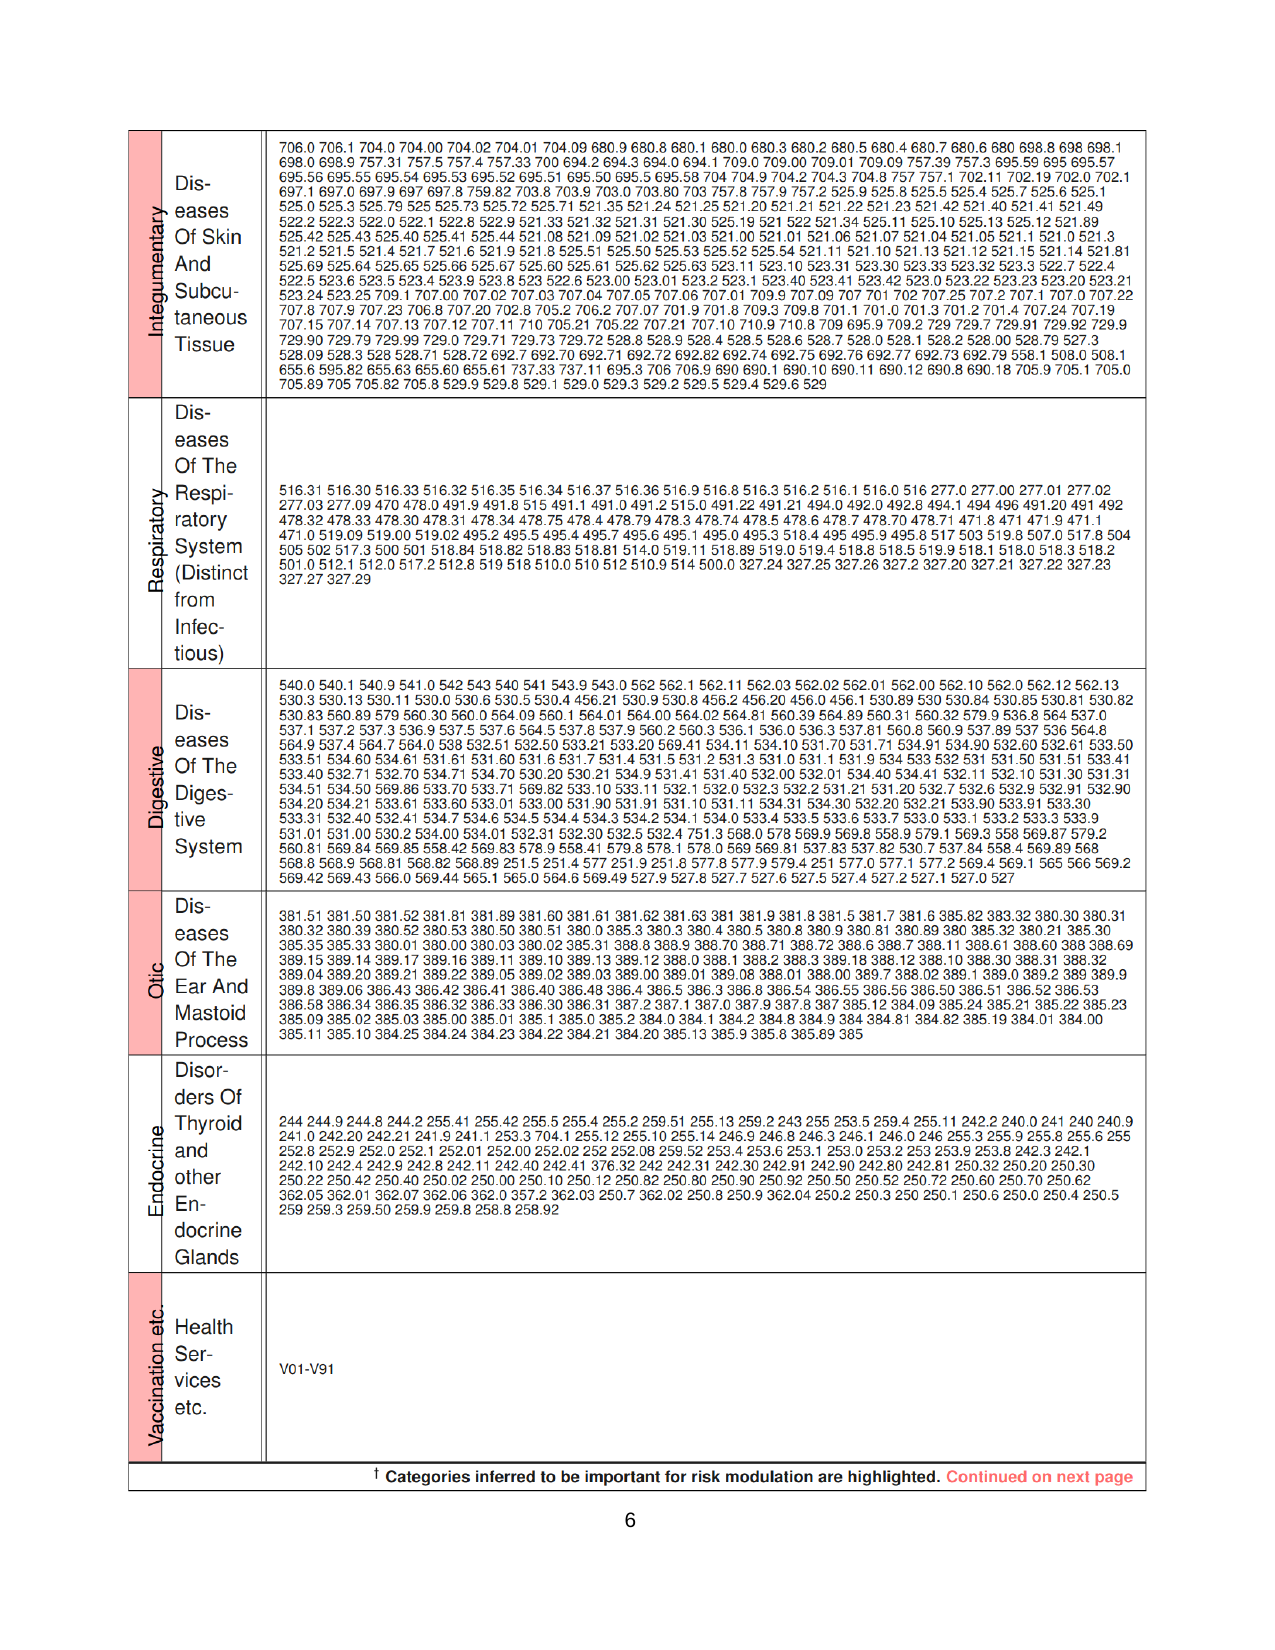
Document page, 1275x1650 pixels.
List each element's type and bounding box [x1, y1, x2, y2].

picture [118, 118, 1157, 1502]
